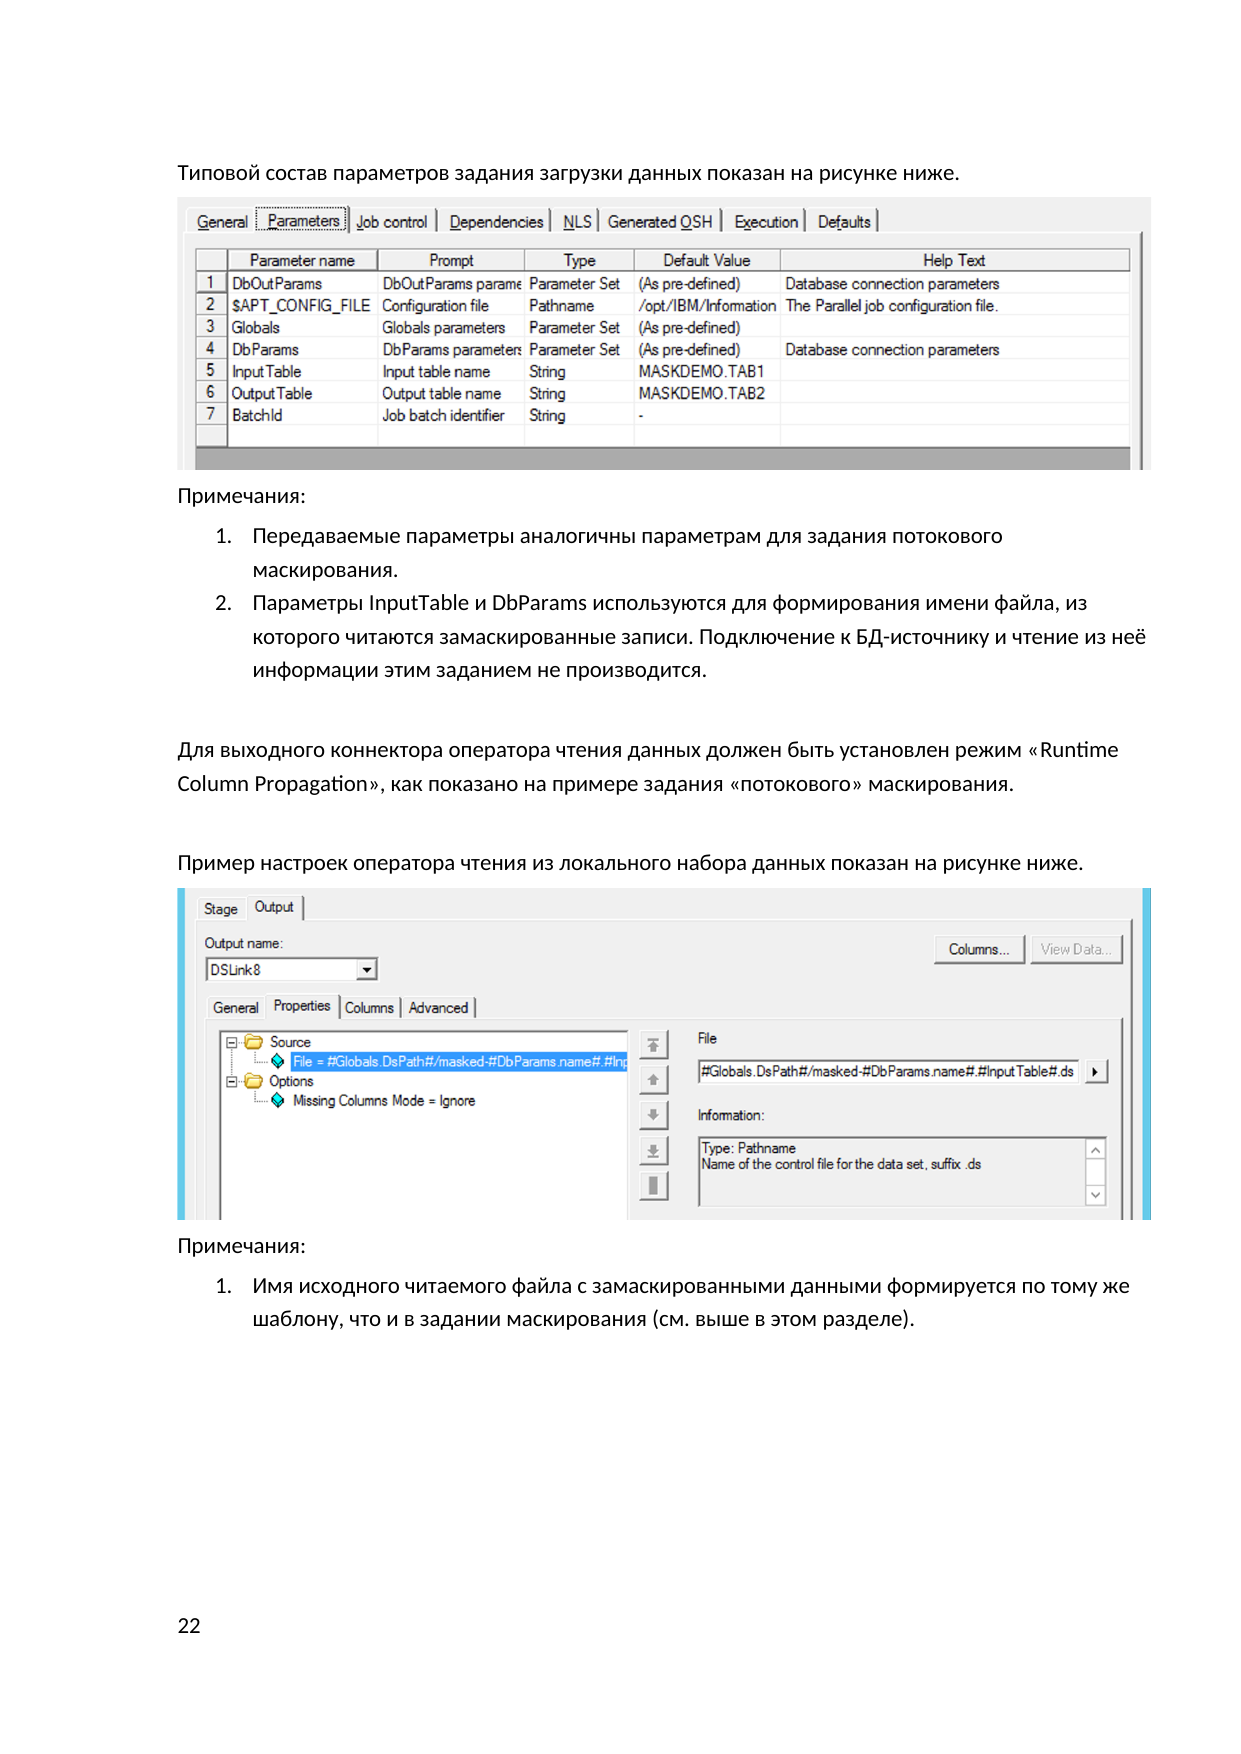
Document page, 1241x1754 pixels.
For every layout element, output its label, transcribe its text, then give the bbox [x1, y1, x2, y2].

list Параметры InputTable и DbParams используются для формирования имени файла, из которого читаются замаскированные записи. Подключение к БД-источнику и чтение из неё информации этим заданием не производится. [215, 588, 1152, 684]
picture [177, 888, 1151, 1220]
text Для выходного коннектора оператора чтения данных должен быть установлен режим «Runtime Column Propagation», как показано на примере задания «потокового» маскирования. [177, 735, 1152, 797]
list Передаваемые параметры аналогичны параметрам для задания потокового маскирования. [215, 521, 1152, 583]
text Пример настроек оператора чтения из локального набора данных показан на рисунке ниже. [177, 848, 1152, 876]
list Имя исходного читаемого файла с замаскированными данными формируется по тому же шаблону, что и в задании маскирования (см. выше в этом разделе). [215, 1271, 1152, 1332]
text Примечания: [177, 482, 1152, 510]
picture [177, 197, 1152, 470]
text Типовой состав параметров задания загрузки данных показан на рисунке ниже. [177, 158, 1152, 186]
text Примечания: [177, 1231, 1152, 1259]
